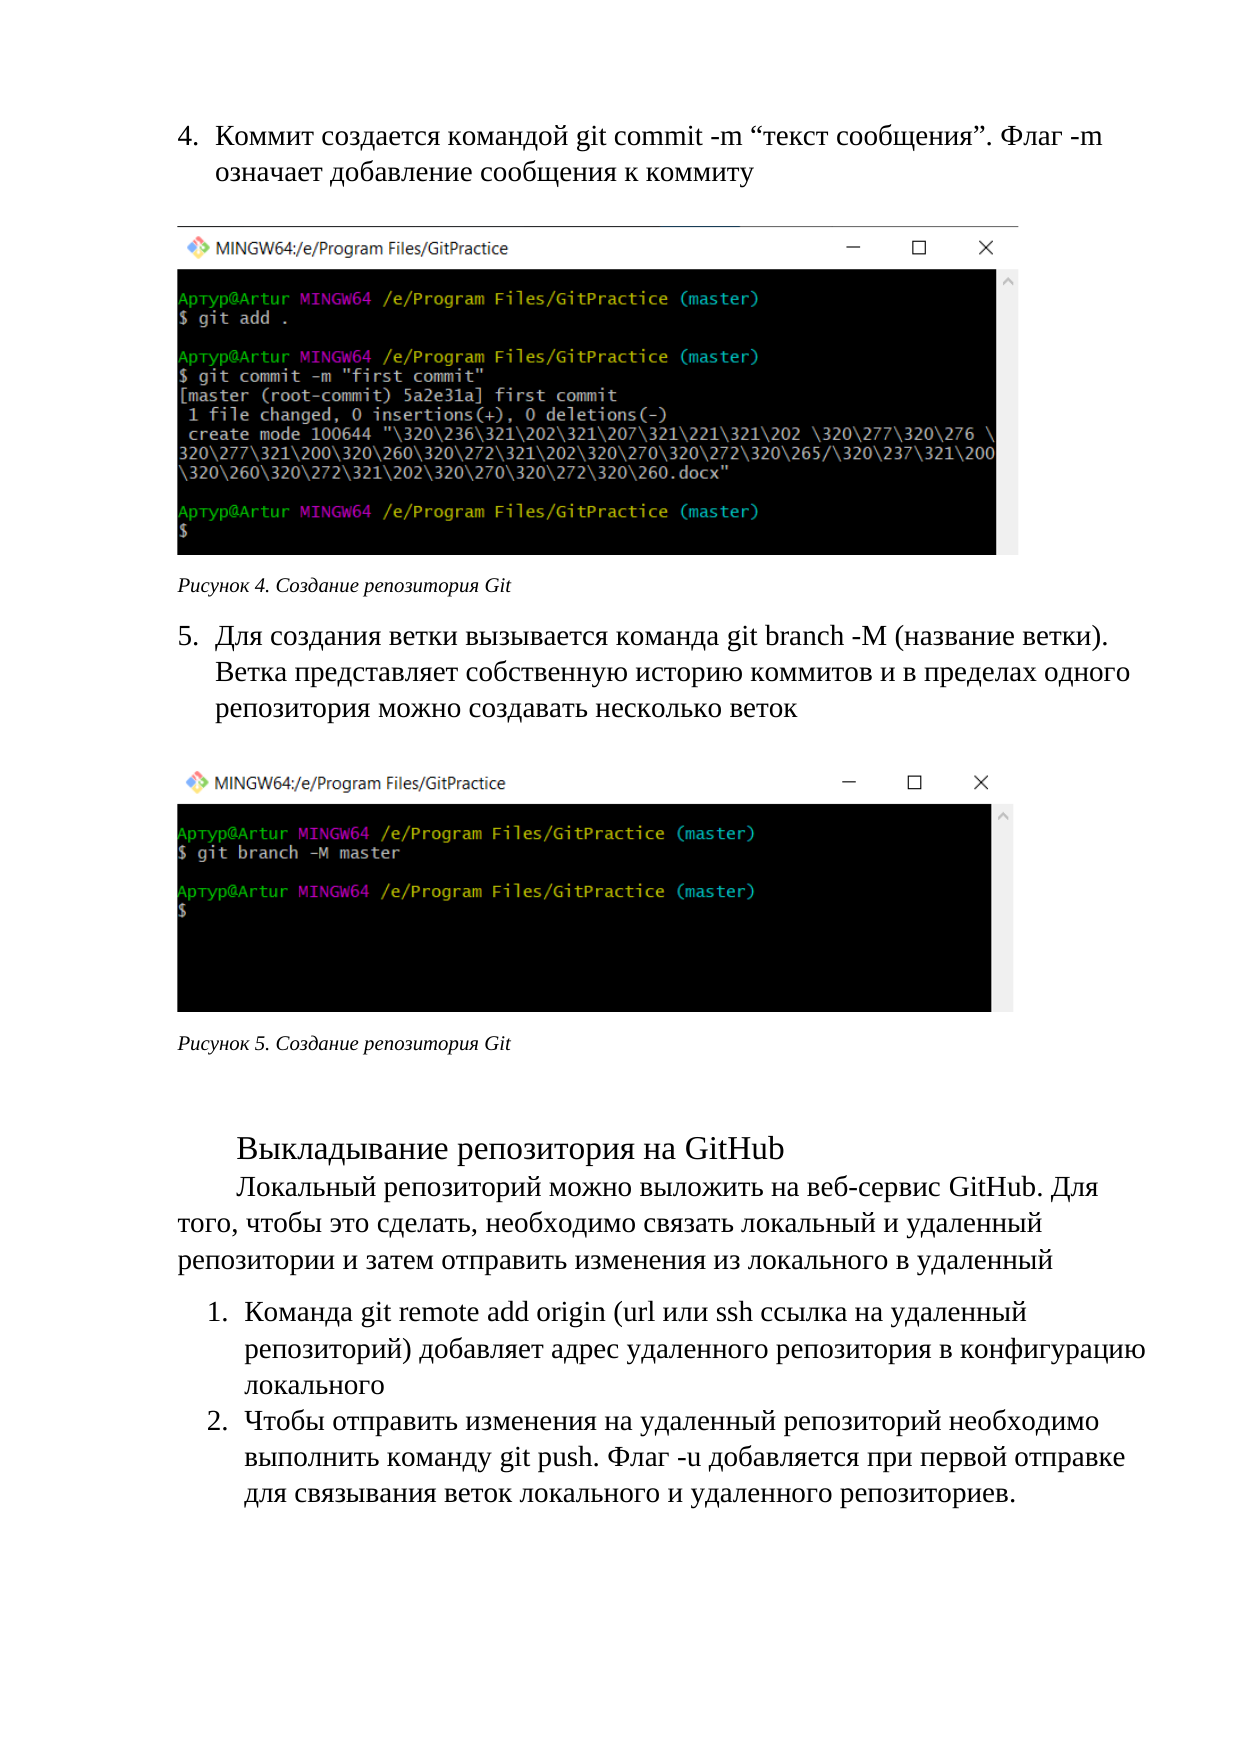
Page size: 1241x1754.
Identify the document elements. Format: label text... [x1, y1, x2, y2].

list Чтобы отправить изменения на удаленный репозиторий необходимо выполнить команду git push. Флаг -u добавляется при первой отправке для связывания веток локального и удаленного репозиториев. [207, 1403, 1152, 1509]
subtitle Выкладывание репозитория на GitHub [177, 1128, 1152, 1166]
picture [177, 226, 1019, 555]
list Команда git remote add origin (url или ssh ссылка на удаленный репозиторий) добавляет адрес удаленного репозитория в конфигурацию локального [207, 1294, 1152, 1400]
text Локальный репозиторий можно выложить на веб-сервис GitHub. Для того, чтобы это сделать, необходимо связать локальный и удаленный репозитории и затем отправить изменения из локального в удаленный [177, 1169, 1152, 1275]
picture [177, 762, 1014, 1012]
text Рисунок 4. Создание репозитория Git [177, 573, 1152, 597]
text Рисунок 5. Создание репозитория Git [177, 1030, 1152, 1054]
list Для создания ветки вызывается команда git branch -M (название ветки). Ветка представляет собственную историю коммитов и в пределах одного репозитория можно создавать несколько веток [177, 618, 1152, 760]
list Коммит создается командой git commit -m “текст сообщения”. Флаг -m означает добавление сообщения к коммиту [177, 118, 1152, 224]
